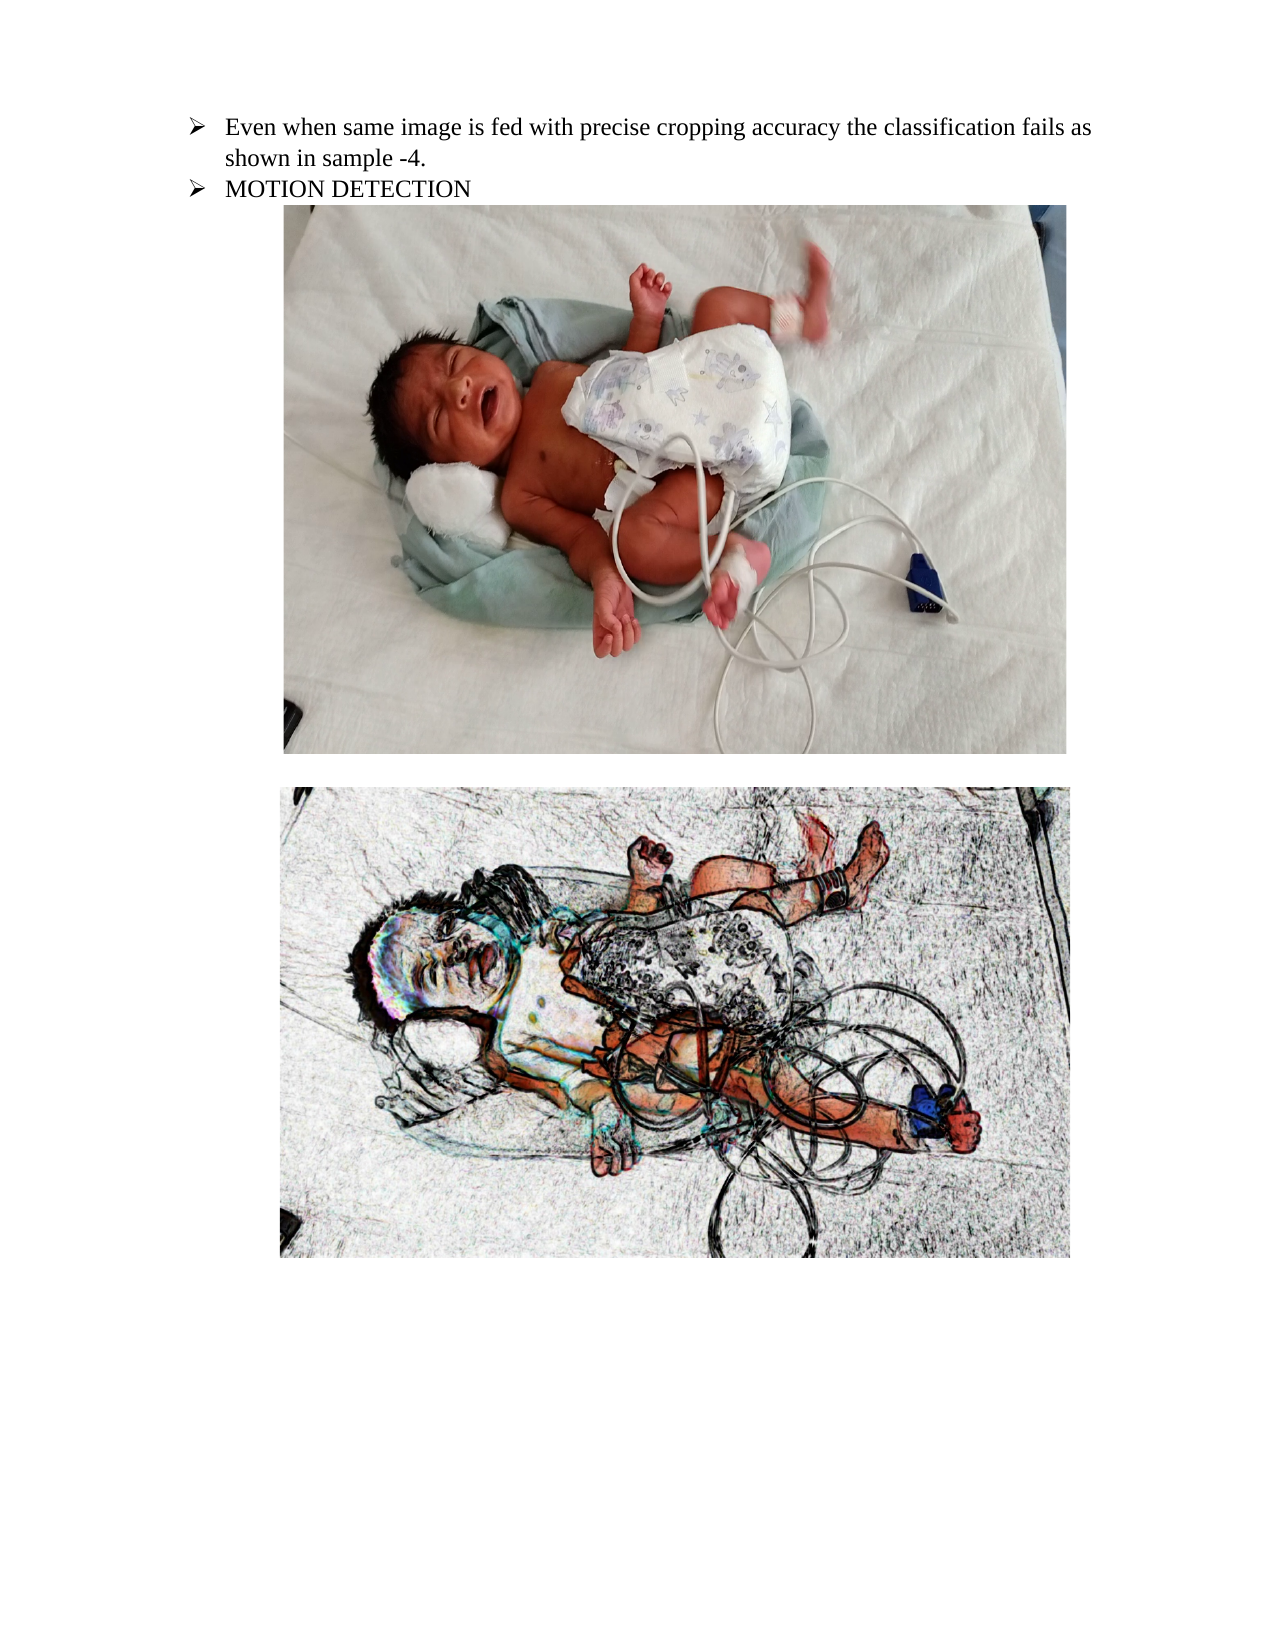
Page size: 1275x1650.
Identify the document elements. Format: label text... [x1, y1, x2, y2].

picture [283, 205, 1067, 754]
list MOTION DETECTION [187, 174, 1125, 203]
picture [279, 787, 1071, 1258]
list Even when same image is fed with precise cropping accuracy the classification fails as shown in sample -4. [187, 112, 1125, 172]
